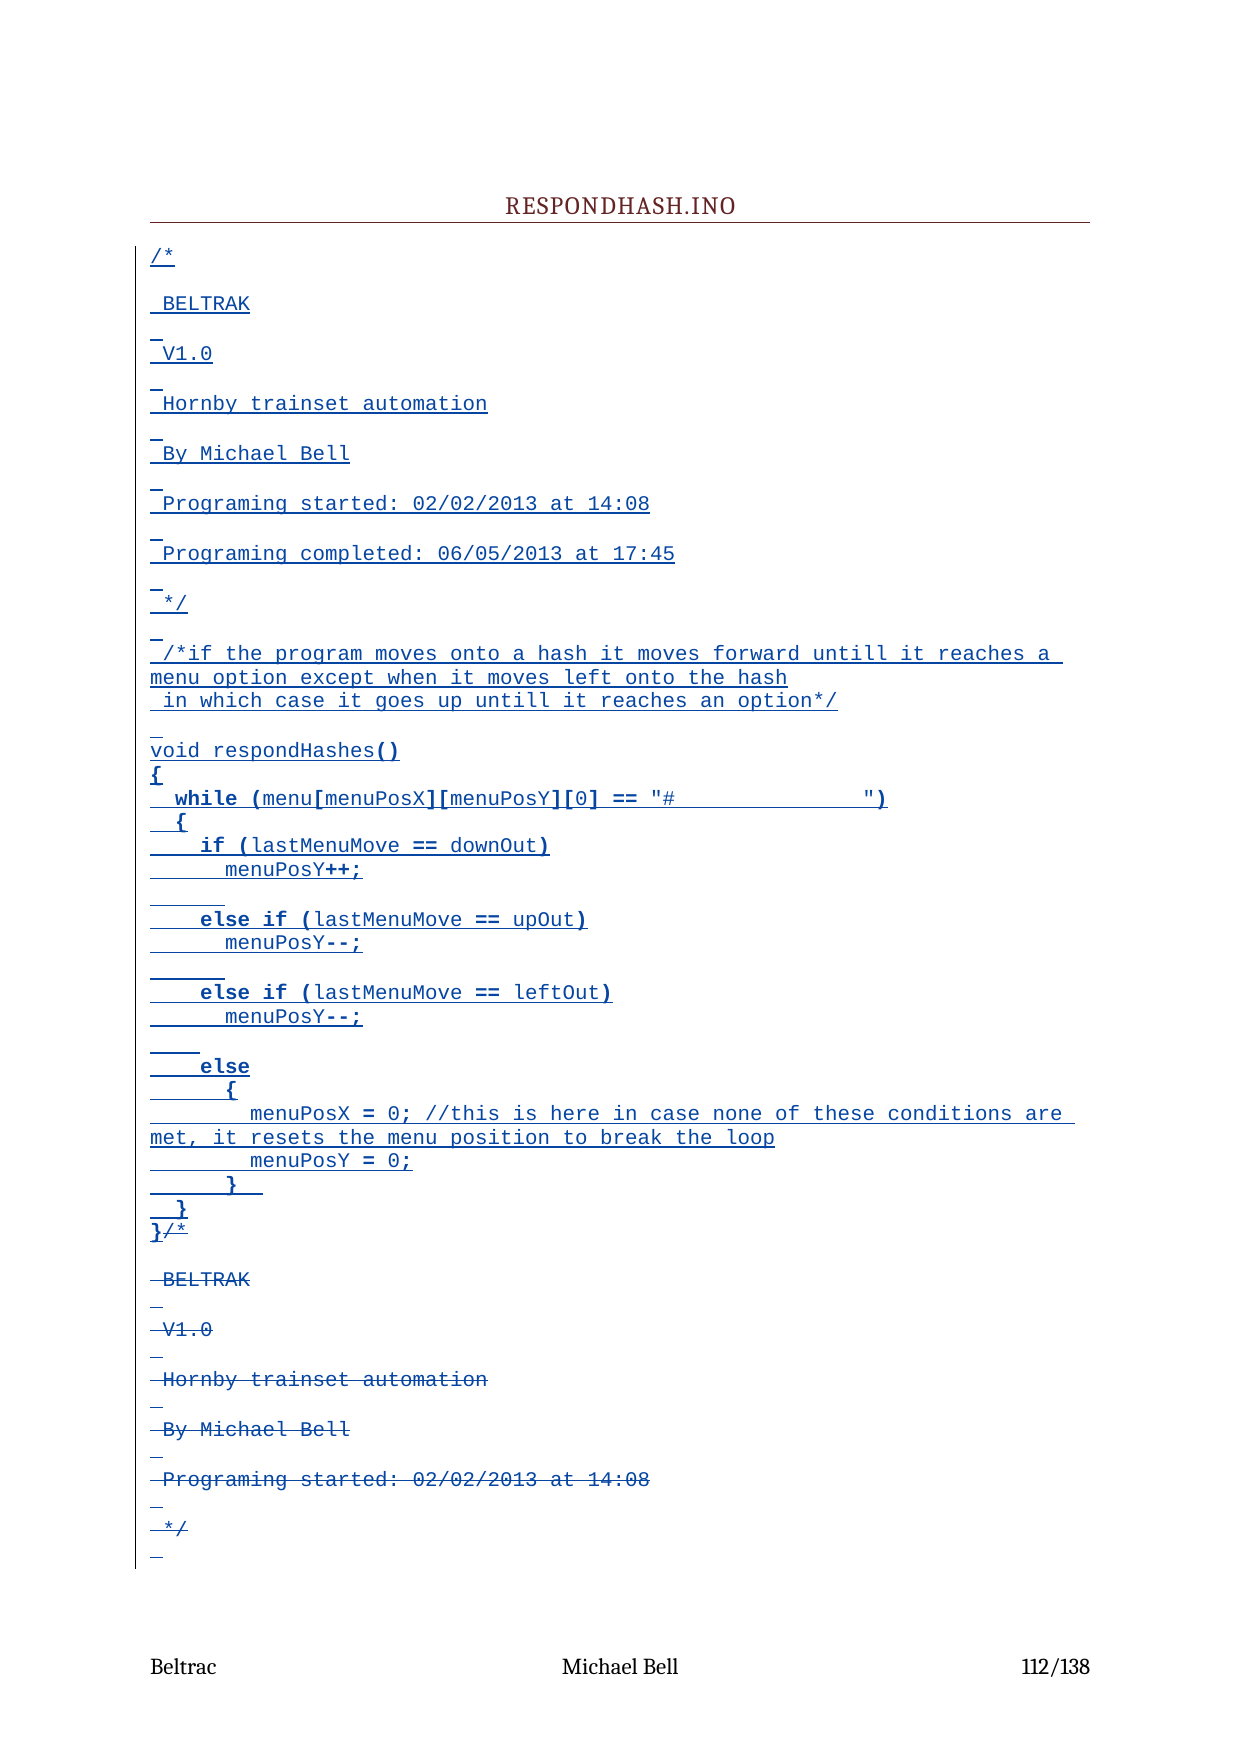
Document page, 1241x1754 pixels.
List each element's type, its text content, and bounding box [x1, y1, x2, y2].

subtitle respondHash.ino [150, 192, 1090, 222]
